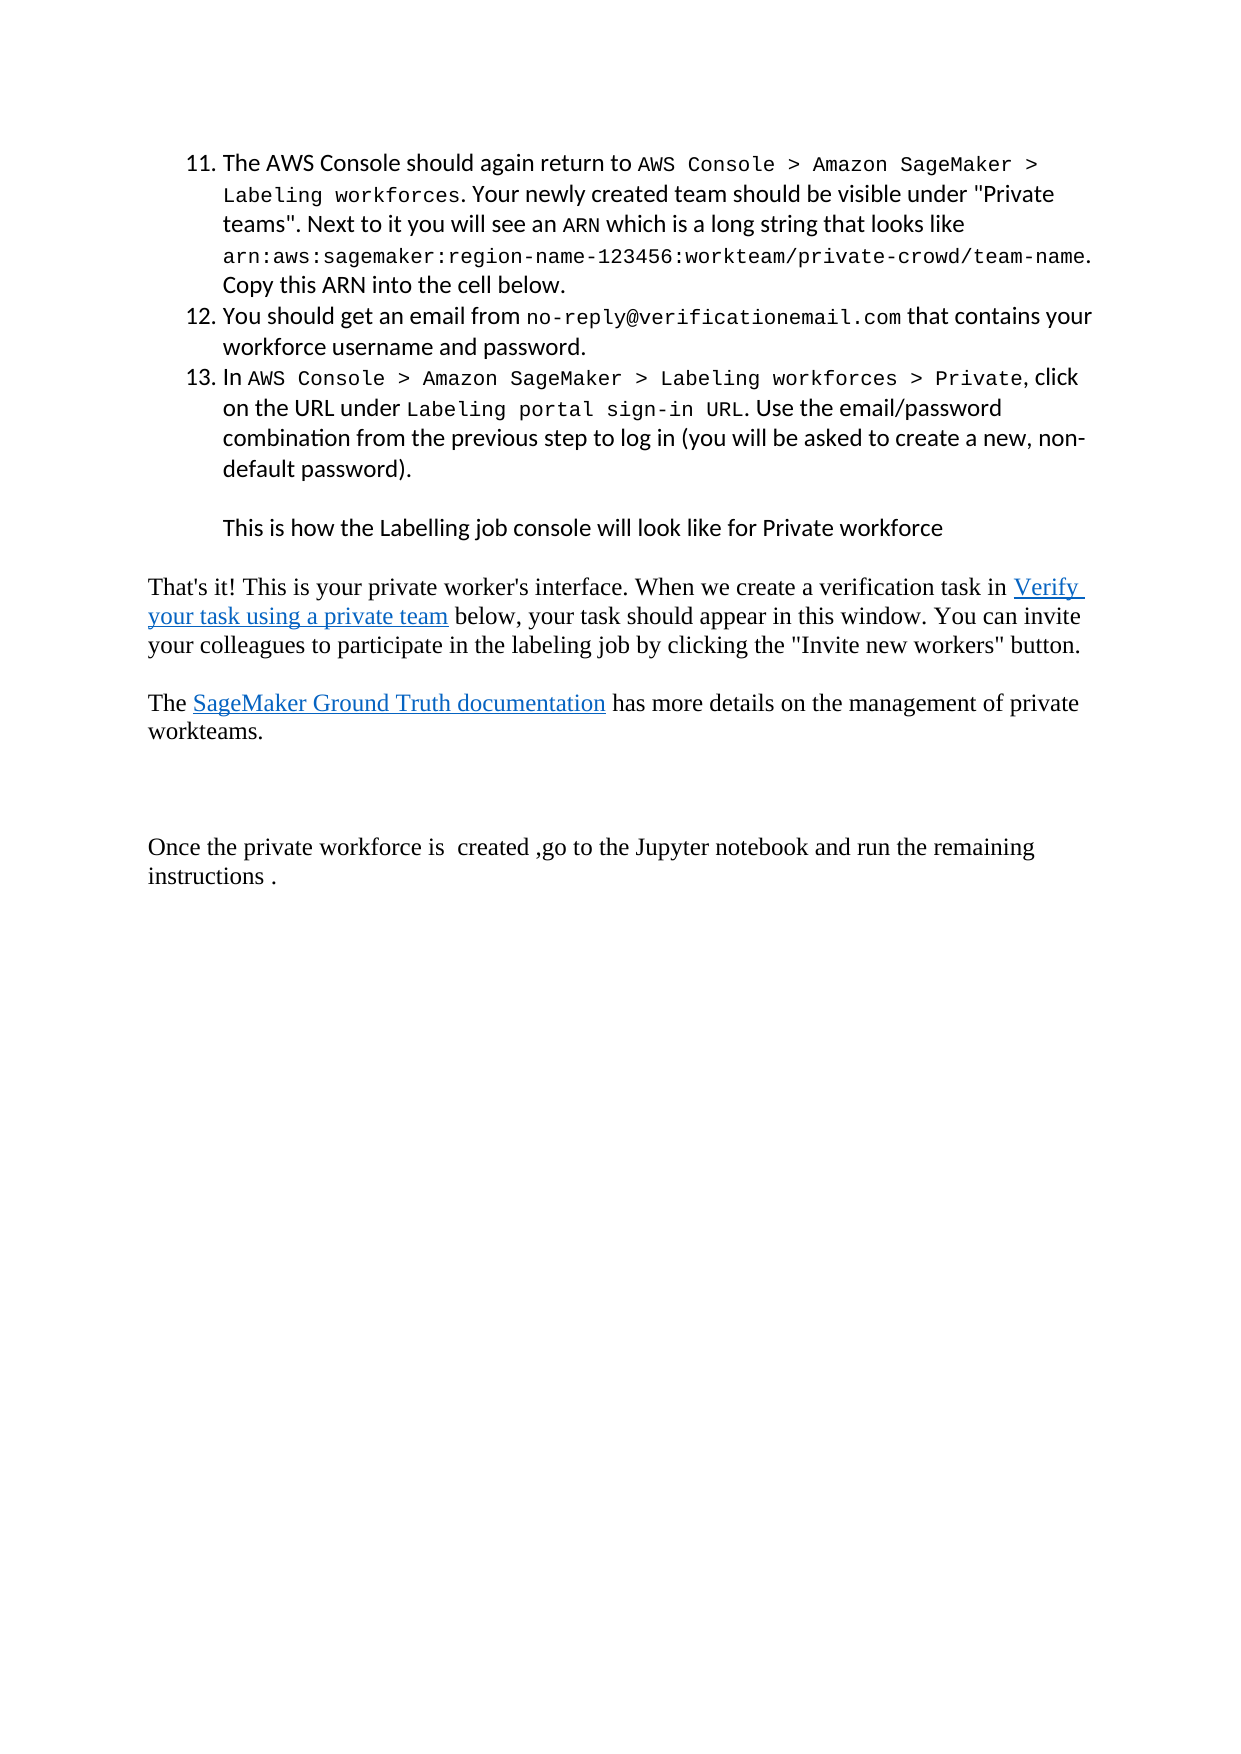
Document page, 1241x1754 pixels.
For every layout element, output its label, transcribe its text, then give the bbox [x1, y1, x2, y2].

list The AWS Console should again return to AWS Console > Amazon SageMaker > Labeling workforces. Your newly created team should be visible under "Private teams". Next to it you will see an ARN which is a long string that looks like arn:aws:sagemaker:region-name-123456:workteam/private-crowd/team-name. Copy this ARN into the cell below. [185, 148, 1093, 300]
list You should get an email from no-reply@verificationemail.com that contains your workforce username and password. [185, 300, 1093, 361]
text This is how the Labelling job console will look like for Private workforce [223, 512, 1093, 543]
list In AWS Console > Amazon SageMaker > Labeling workforces > Private, click on the URL under Labeling portal sign-in URL. Use the email/password combination from the previous step to log in (you will be asked to create a new, non-default password). [185, 361, 1093, 483]
text That's it! This is your private worker's interface. When we create a verification task in Verify your task using a private team below, your task should appear in this window. You can invite your colleagues to participate in the labeling job by clicking the "Invite new workers" button. [148, 572, 1093, 658]
text The SageMaker Ground Truth documentation has more details on the management of private workteams. [148, 688, 1093, 745]
text Once the private workforce is created ,go to the Jupyter notebook and run the remaining instructions . [148, 832, 1093, 890]
